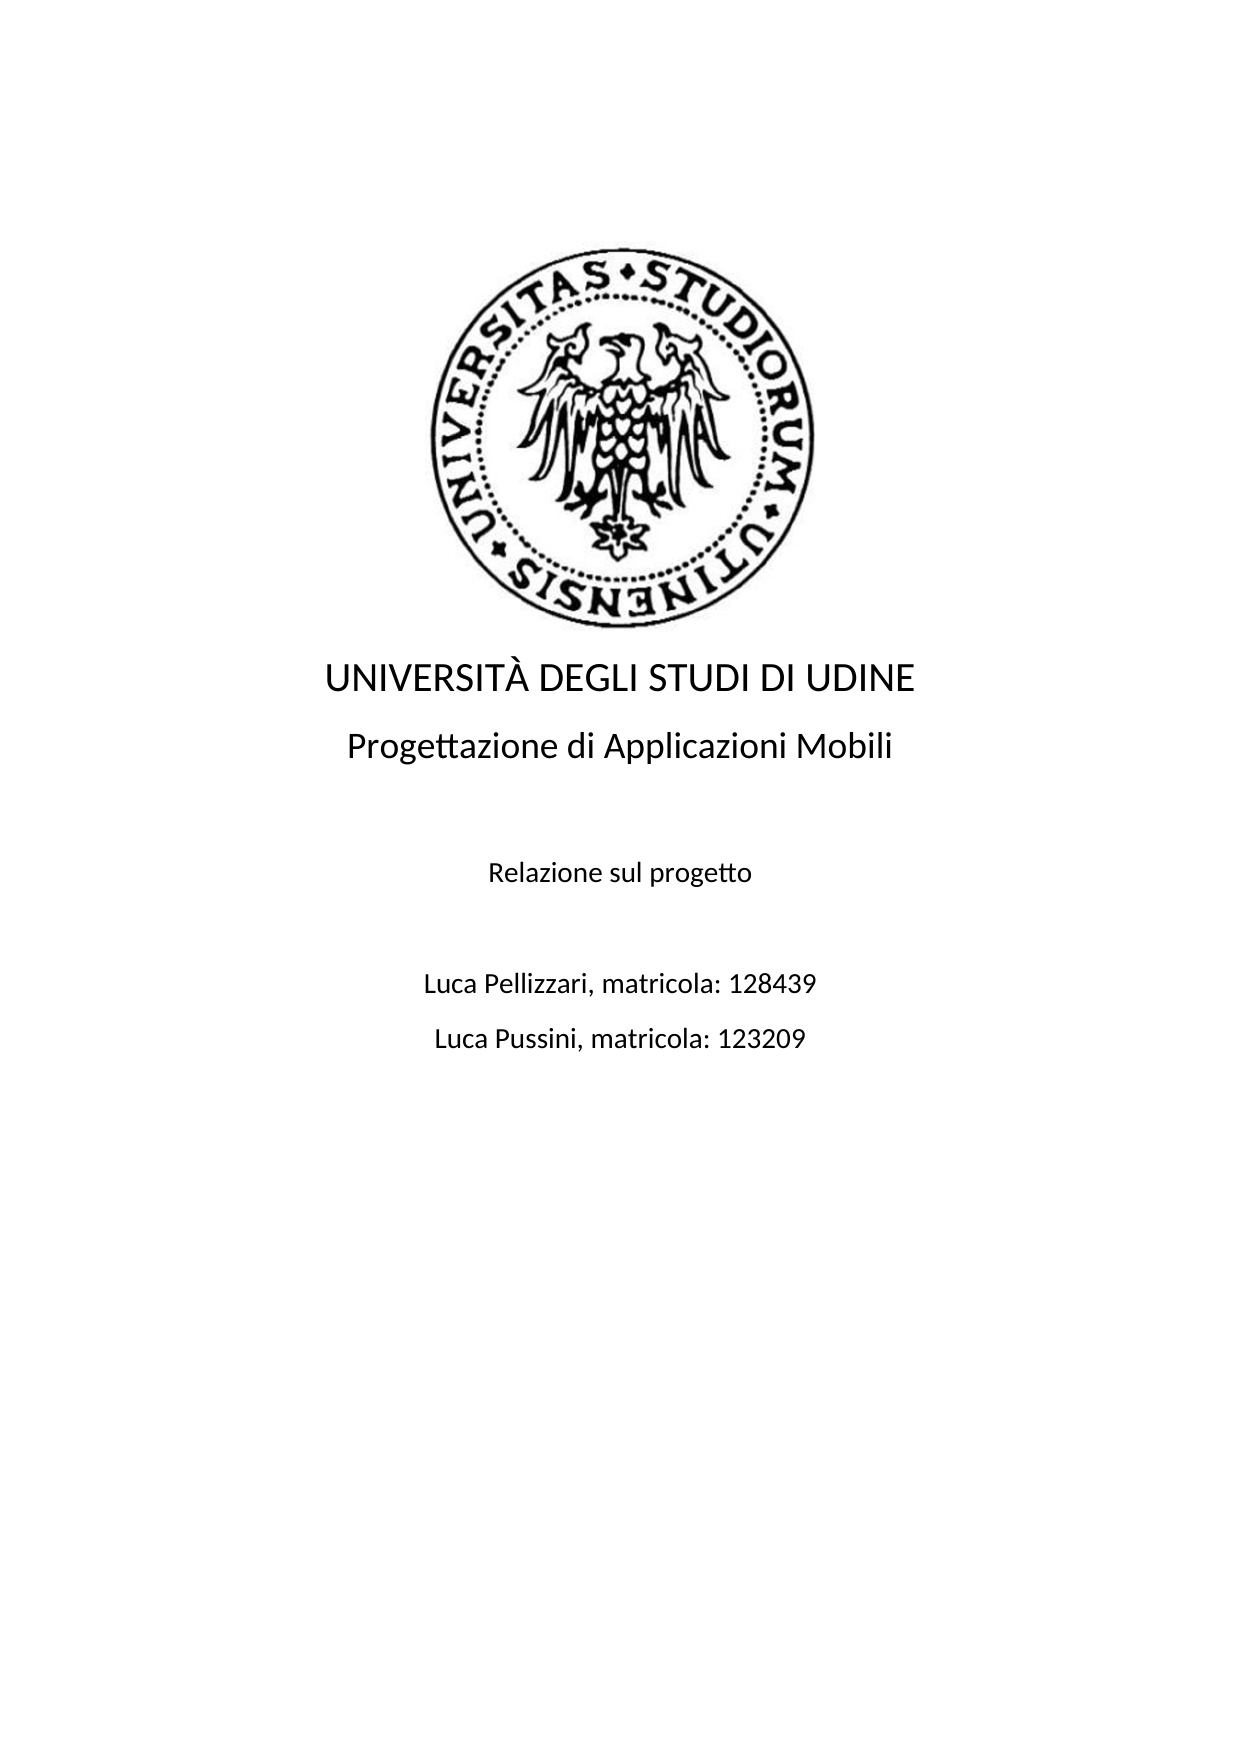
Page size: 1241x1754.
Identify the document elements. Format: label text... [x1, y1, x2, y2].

text Luca Pellizzari, matricola: 128439 [118, 965, 1122, 1000]
text Luca Pussini, matricola: 123209 [118, 1020, 1122, 1056]
picture [425, 241, 816, 632]
text Relazione sul progetto [118, 854, 1122, 890]
text Progettazione di Applicazioni Mobili [118, 722, 1122, 768]
text UNIVERSITÀ DEGLI STUDI DI UDINE [118, 651, 1122, 702]
